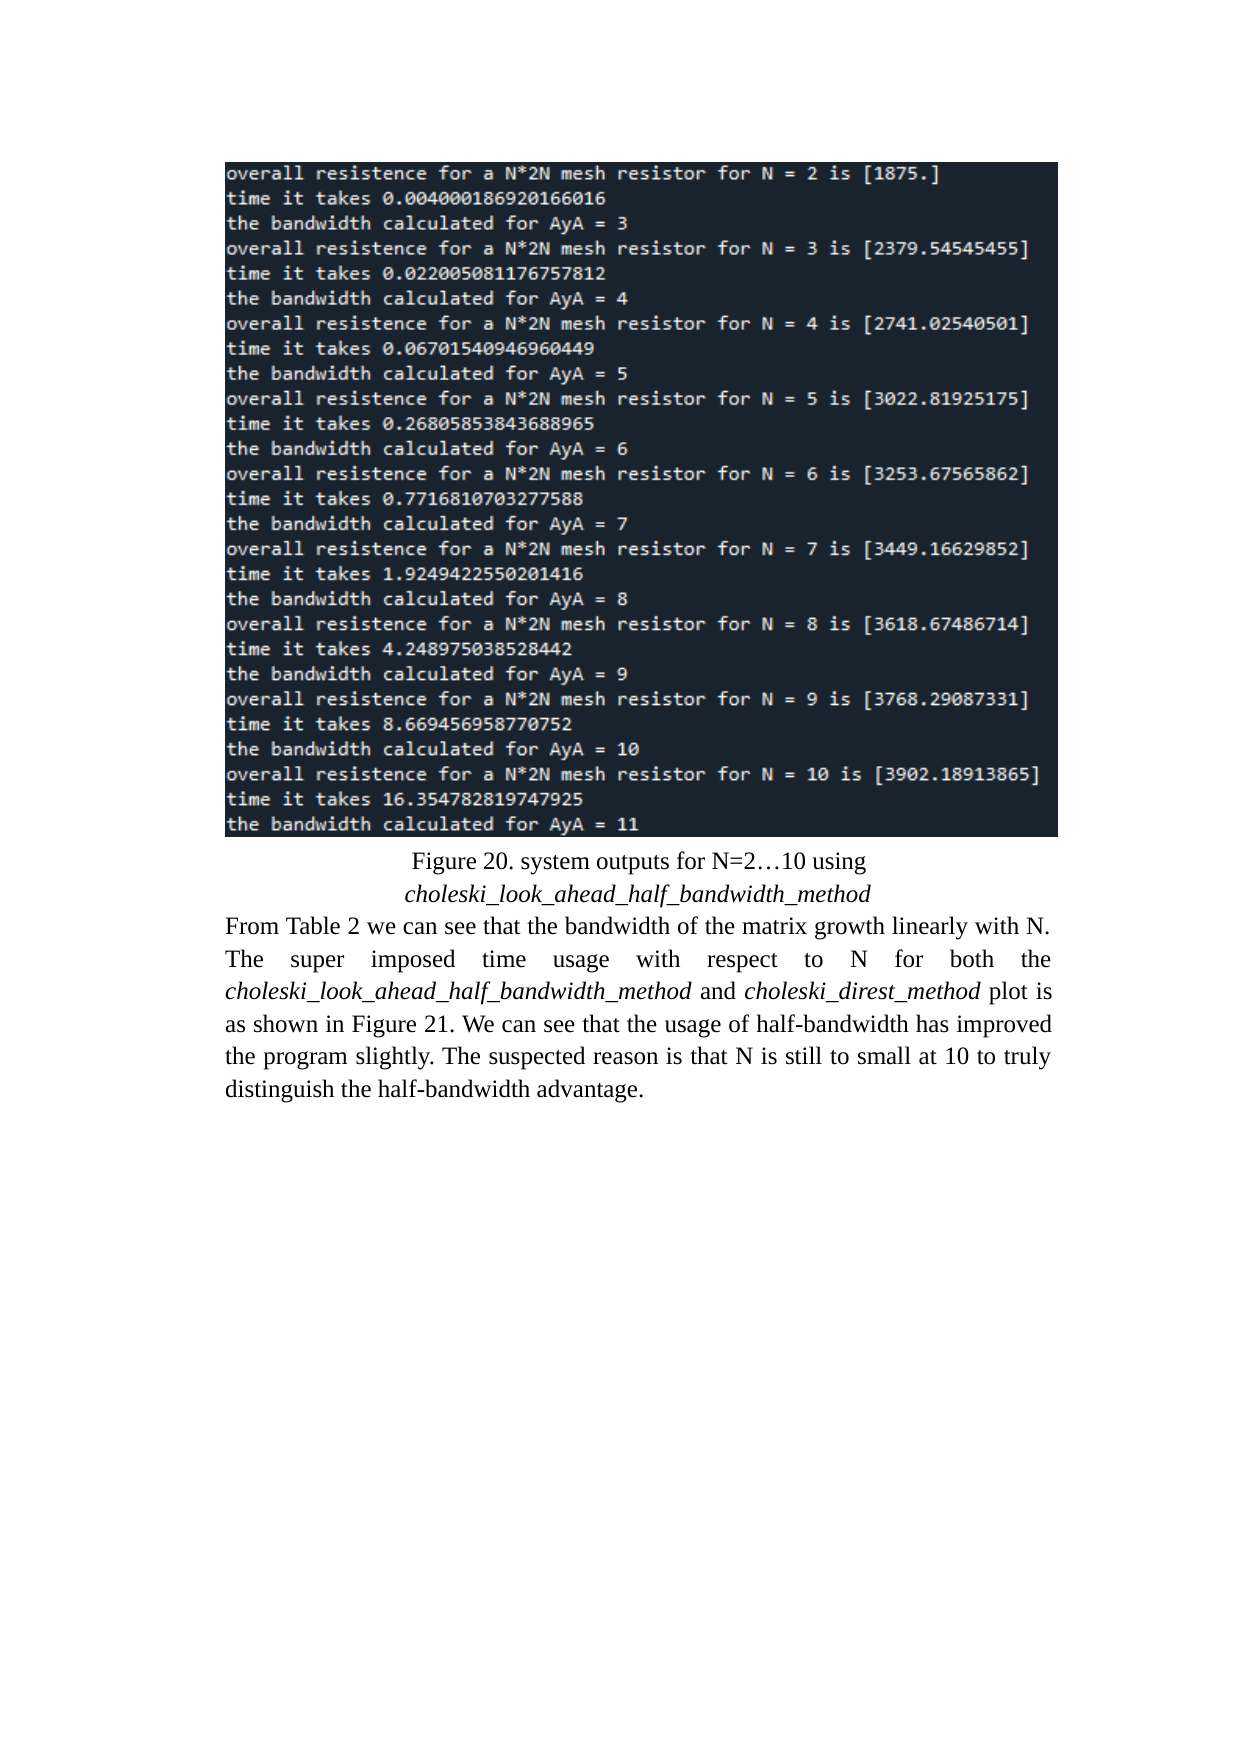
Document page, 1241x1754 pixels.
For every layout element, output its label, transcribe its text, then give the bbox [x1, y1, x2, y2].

list Figure 20. system outputs for N=2…10 using choleski_look_ahead_half_bandwidth_method [225, 844, 1053, 909]
list From Table 2 we can see that the bandwidth of the matrix growth linearly with N. The super imposed time usage with respect to N for both the choleski_look_ahead_half_bandwidth_method and choleski_direst_method plot is as shown in Figure 21. We can see that the usage of half-bandwidth has improved the program slightly. The suspected reason is that N is still to small at 10 to truly distinguish the half-bandwidth advantage. [225, 909, 1053, 1104]
picture [225, 162, 1058, 837]
